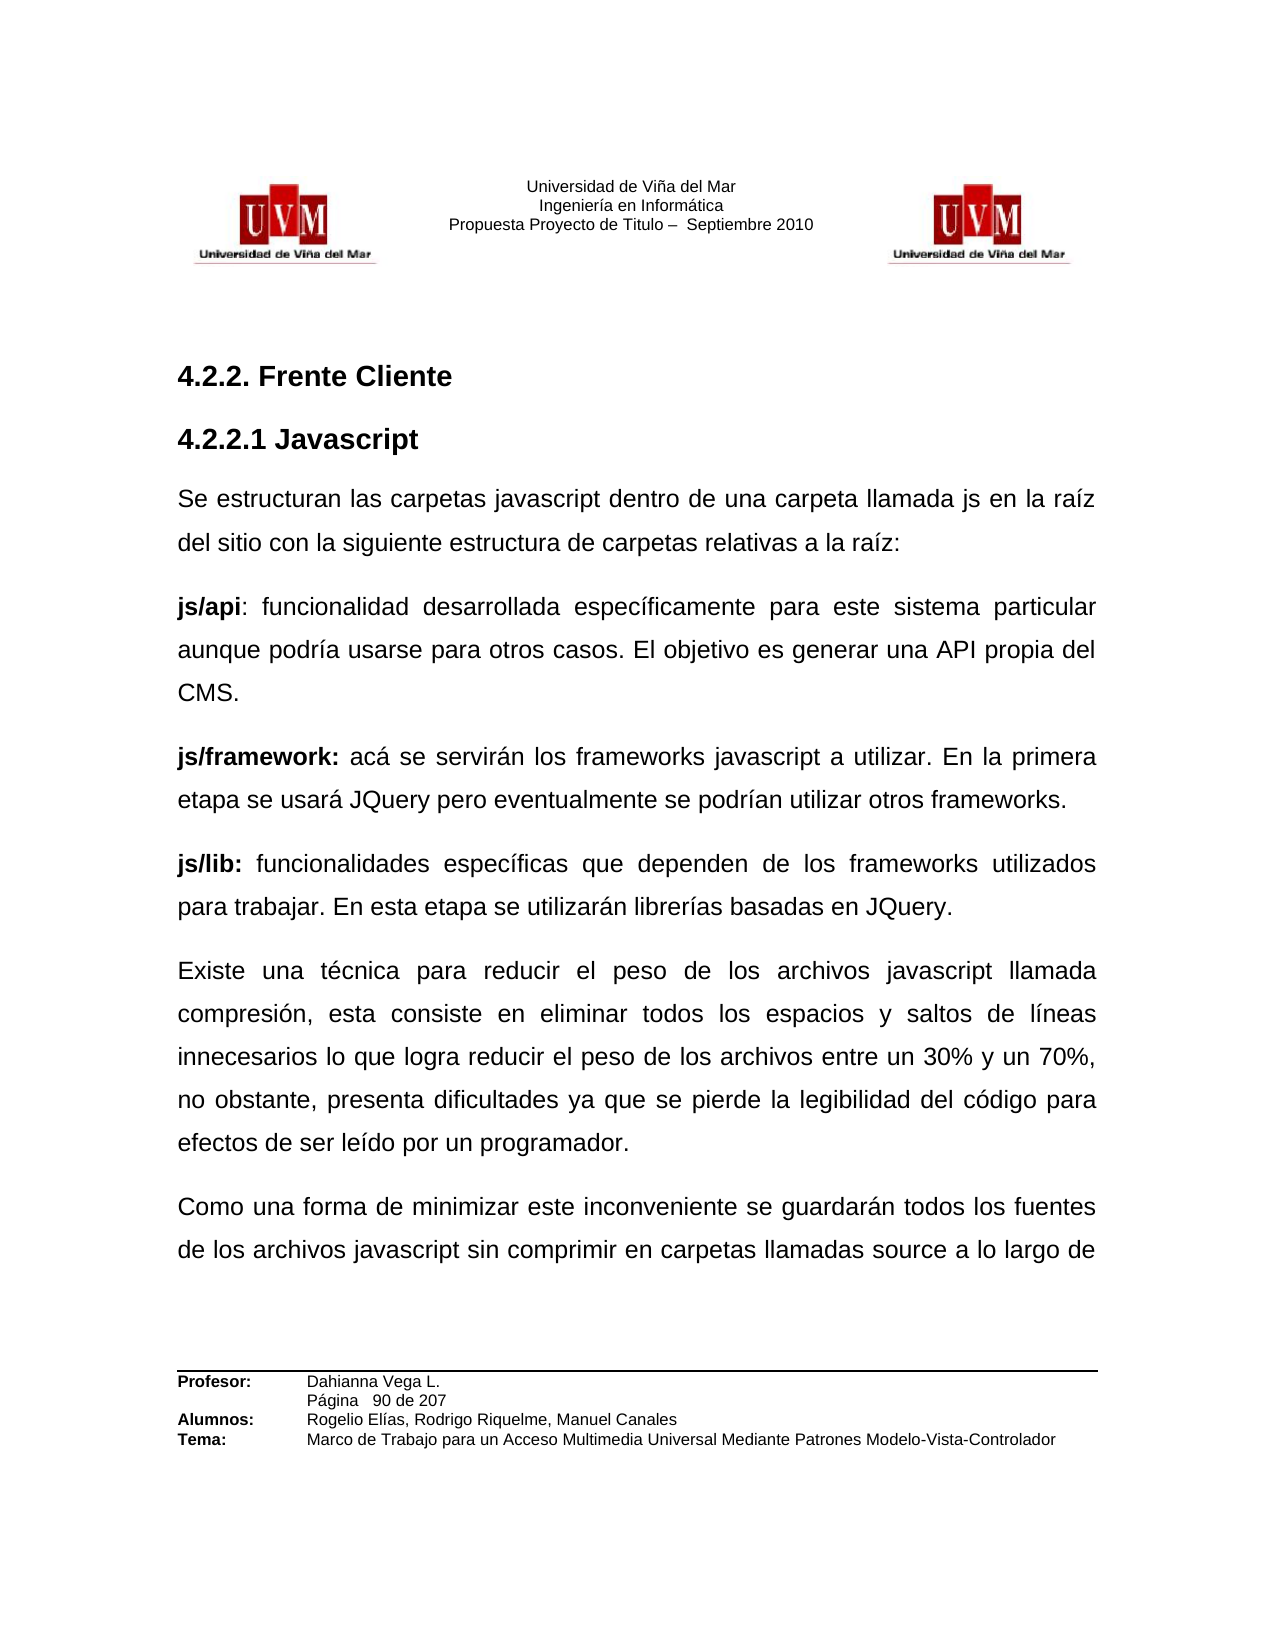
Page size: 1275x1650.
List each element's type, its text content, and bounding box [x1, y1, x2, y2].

picture [871, 176, 1084, 267]
text Se estructuran las carpetas javascript dentro de una carpeta llamada js en la raíz del sitio con la siguiente estructura de carpetas relativas a la raíz: [177, 484, 1098, 556]
text js/api: funcionalidad desarrollada específicamente para este sistema particular aunque podría usarse para otros casos. El objetivo es generar una API propia del CMS. [177, 592, 1098, 707]
subtitle 4.2.2.1 Javascript [177, 422, 1098, 455]
text js/framework: acá se servirán los frameworks javascript a utilizar. En la primera etapa se usará JQuery pero eventualmente se podrían utilizar otros frameworks. [177, 742, 1098, 814]
picture [177, 176, 390, 267]
text Existe una técnica para reducir el peso de los archivos javascript llamada compresión, esta consiste en eliminar todos los espacios y saltos de líneas innecesarios lo que logra reducir el peso de los archivos entre un 30% y un 70%, no obstante, presenta dificultades ya que se pierde la legibilidad del código para efectos de ser leído por un programador. [177, 956, 1098, 1157]
subtitle 4.2.2. Frente Cliente [177, 359, 1098, 392]
text js/lib: funcionalidades específicas que dependen de los frameworks utilizados para trabajar. En esta etapa se utilizarán librerías basadas en JQuery. [177, 849, 1098, 921]
